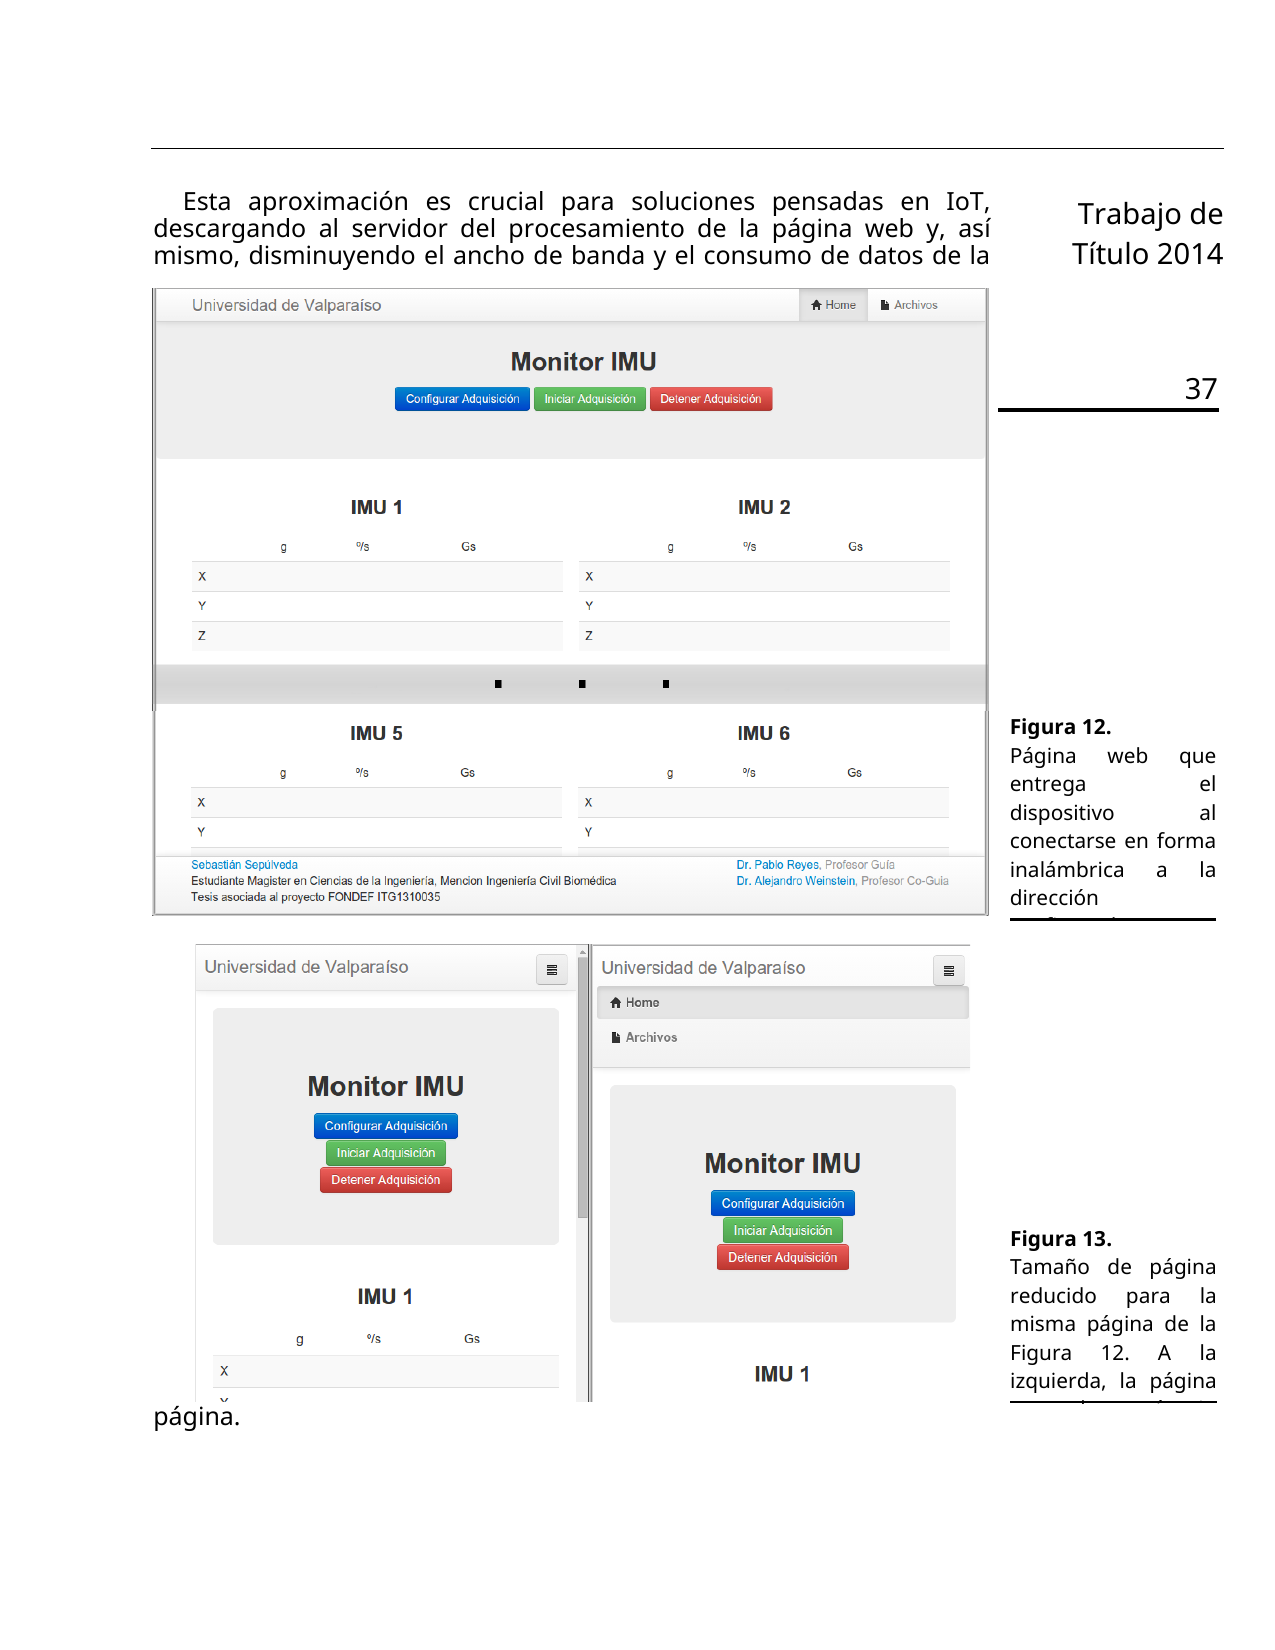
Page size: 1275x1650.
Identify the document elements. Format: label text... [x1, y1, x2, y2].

picture [152, 288, 989, 916]
picture [195, 944, 971, 1402]
